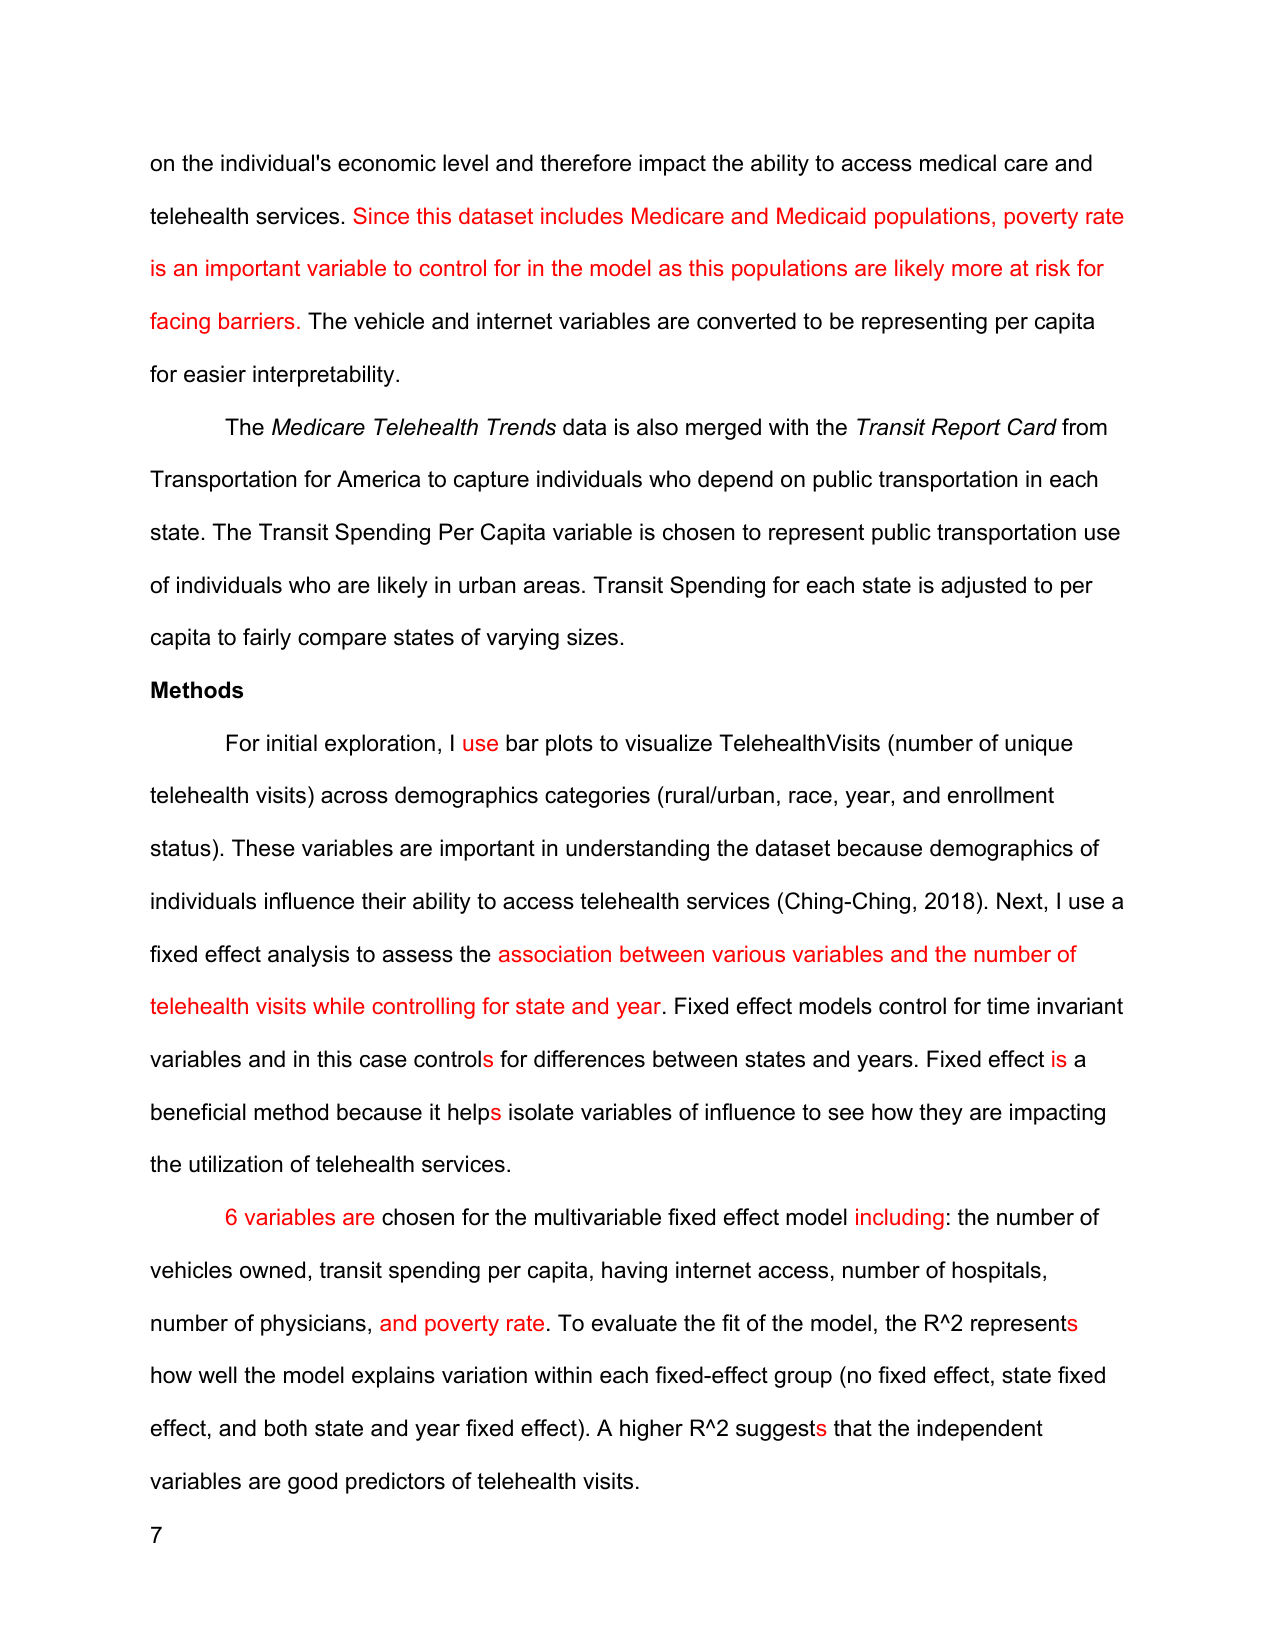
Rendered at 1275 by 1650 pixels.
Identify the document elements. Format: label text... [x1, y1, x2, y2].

text 6 variables are chosen for the multivariable fixed effect model including: the number of vehicles owned, transit spending per capita, having internet access, number of hospitals, number of physicians, and poverty rate. To evaluate the fit of the model, the R^2 represents how well the model explains variation within each fixed-effect group (no fixed effect, state fixed effect, and both state and year fixed effect). A higher R^2 suggests that the independent variables are good predictors of telehealth visits. [150, 1204, 1125, 1494]
text The Medicare Telehealth Trends data is also merged with the Transit Report Card from Transportation for America to capture individuals who depend on public transportation in each state. The Transit Spending Per Capita variable is chosen to represent public transportation use of individuals who are likely in urban areas. Transit Spending for each state is adjusted to per capita to fairly compare states of varying sizes. [150, 413, 1125, 651]
text Methods [150, 677, 1125, 703]
text For initial exploration, I use bar plots to visualize TelehealthVisits (number of unique telehealth visits) across demographics categories (rural/urban, race, year, and enrollment status). These variables are important in understanding the dataset because demographics of individuals influence their ability to access telehealth services (Ching-Ching, 2018). Next, I use a fixed effect analysis to assess the association between various variables and the number of telehealth visits while controlling for state and year. Fixed effect models control for time invariant variables and in this case controls for differences between states and years. Fixed effect is a beneficial method because it helps isolate variables of influence to see how they are impacting the utilization of telehealth services. [150, 730, 1125, 1178]
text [150, 150, 1125, 387]
